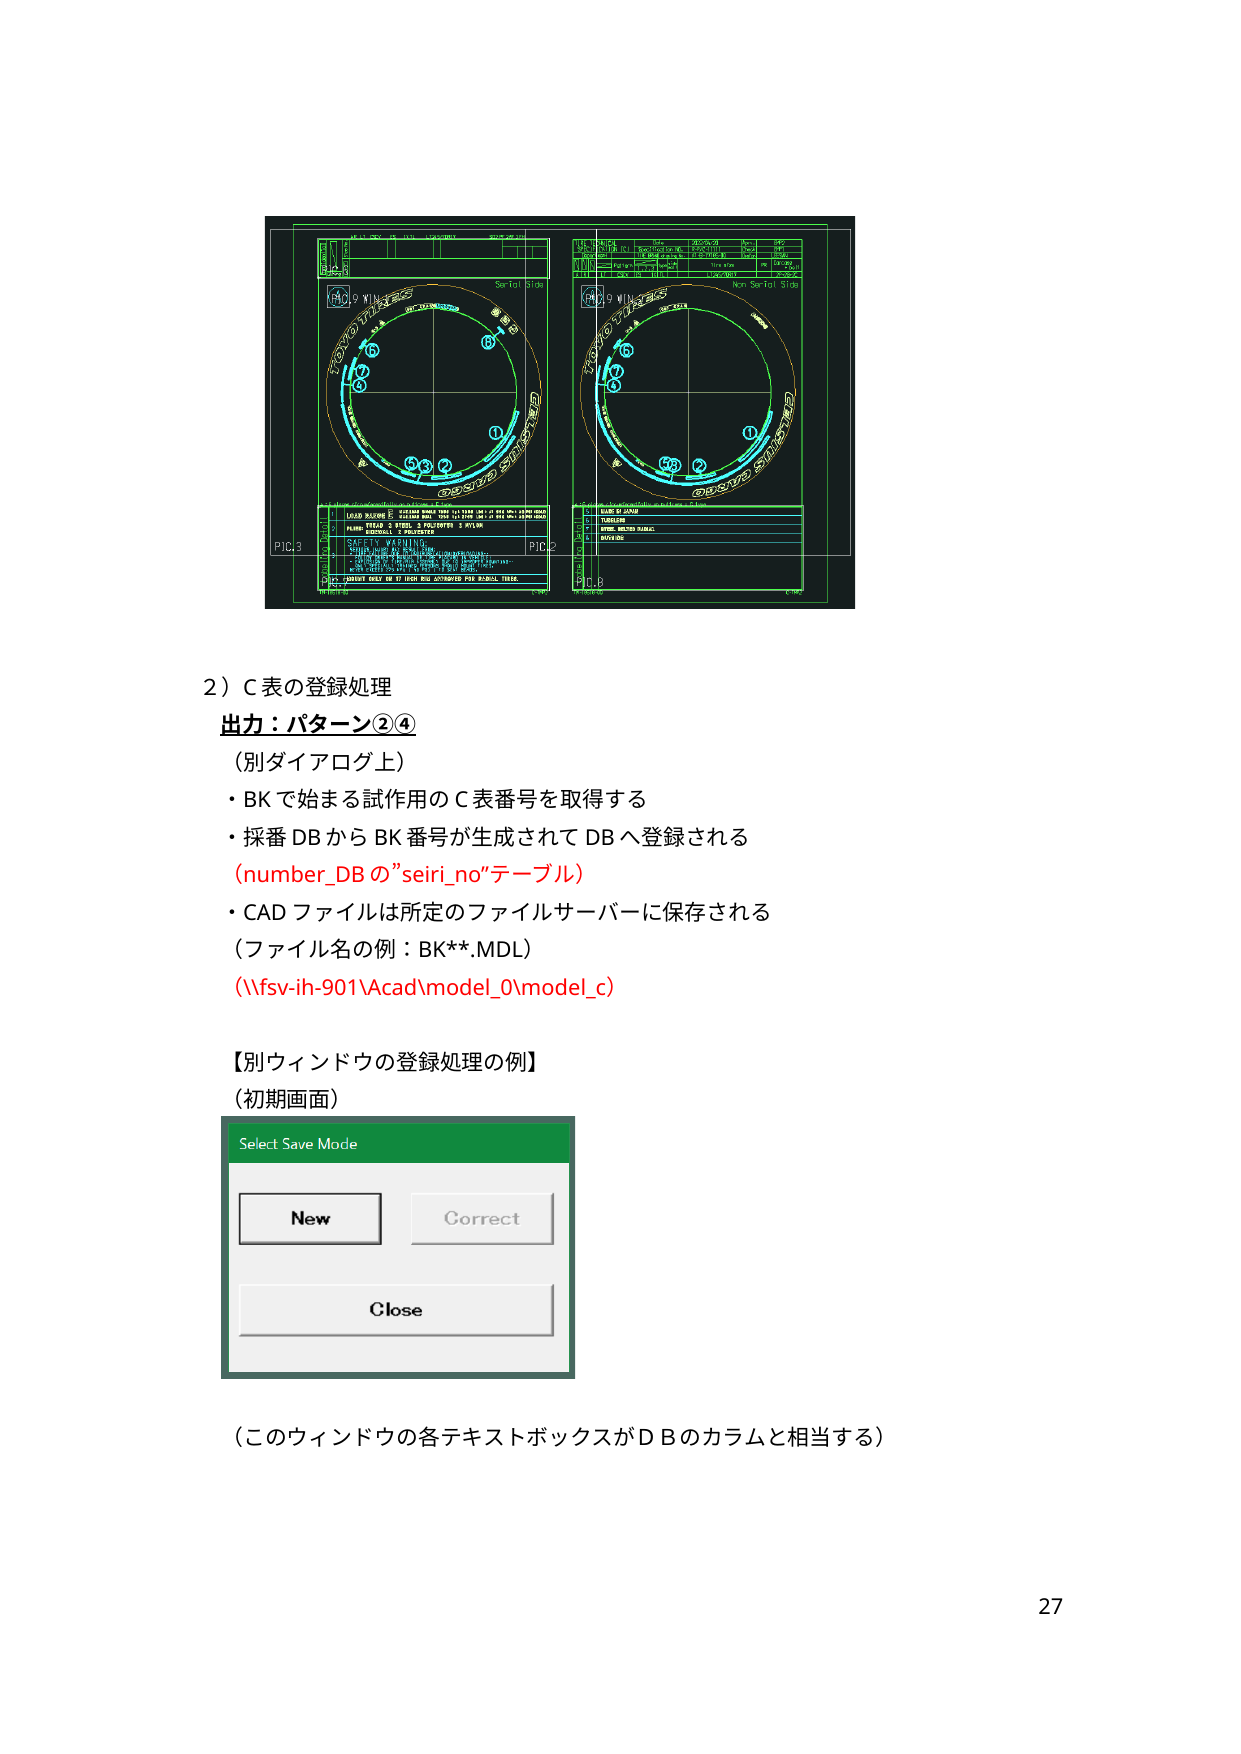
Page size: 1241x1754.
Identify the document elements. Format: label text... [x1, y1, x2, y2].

text （初期画面） [177, 1079, 1063, 1117]
picture [264, 216, 856, 609]
text （number_DBの”seiri_no”テーブル） [177, 854, 1063, 892]
text ・CADファイルは所定のファイルサーバーに保存される [177, 892, 1063, 929]
text 出力：パターン②④ [177, 704, 1063, 742]
text （このウィンドウの各テキストボックスがＤＢのカラムと相当する） [221, 1417, 1063, 1454]
text ・採番DBからBK番号が生成されてDBへ登録される [177, 817, 1063, 854]
subtitle ２）C表の登録処理 [199, 667, 1063, 704]
text （ファイル名の例：BK**.MDL） [177, 929, 1063, 967]
picture [221, 1116, 576, 1379]
text 【別ウィンドウの登録処理の例】 [177, 1042, 1063, 1079]
text （別ダイアログ上） [177, 742, 1063, 779]
text （\\fsv-ih-901\Acad\model_0\model_c） [177, 967, 1063, 1004]
text ・BKで始まる試作用のC表番号を取得する [177, 779, 1063, 817]
